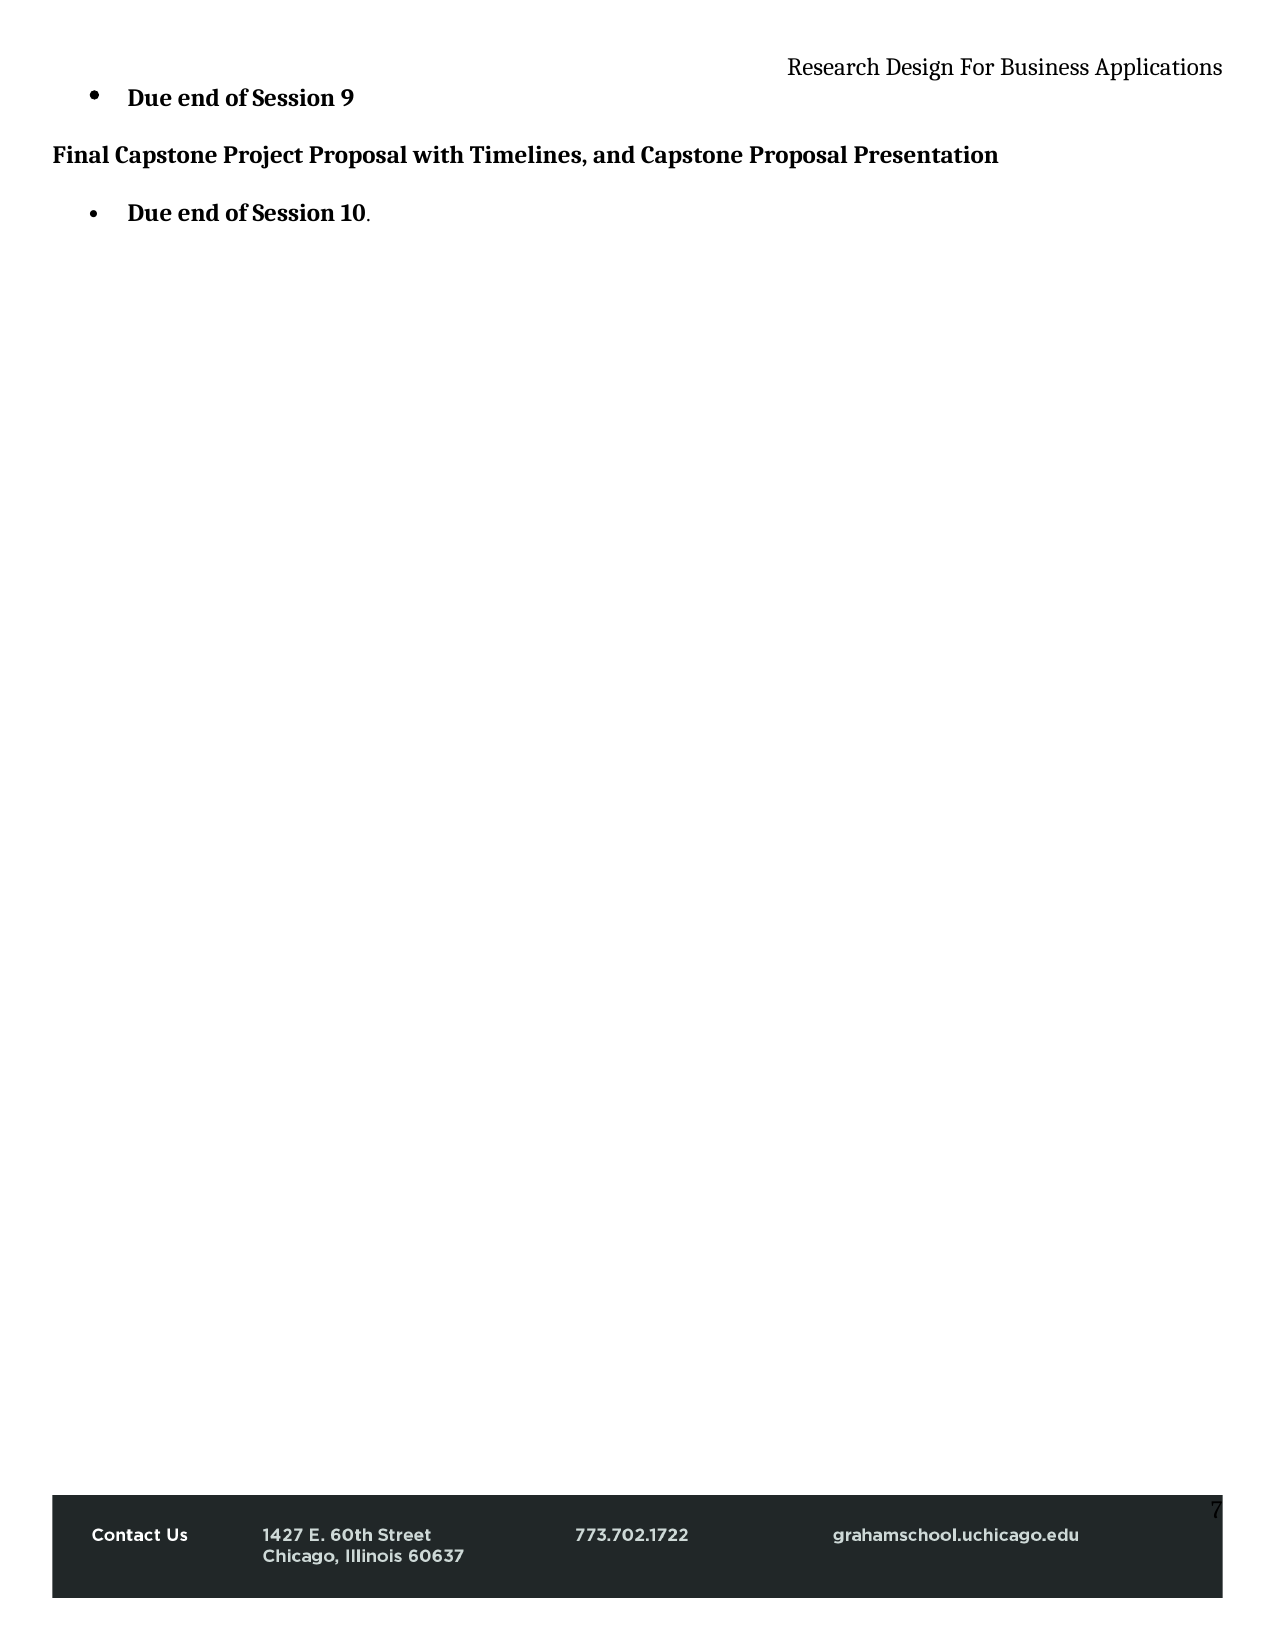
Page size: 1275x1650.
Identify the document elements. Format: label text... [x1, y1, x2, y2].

picture [52, 1495, 1223, 1598]
list Due end of Session 10. [90, 199, 1222, 228]
list Due end of Session 9 [90, 81, 1222, 112]
text Final Capstone Project Proposal with Timelines, and Capstone Proposal Presentation [52, 141, 1222, 170]
